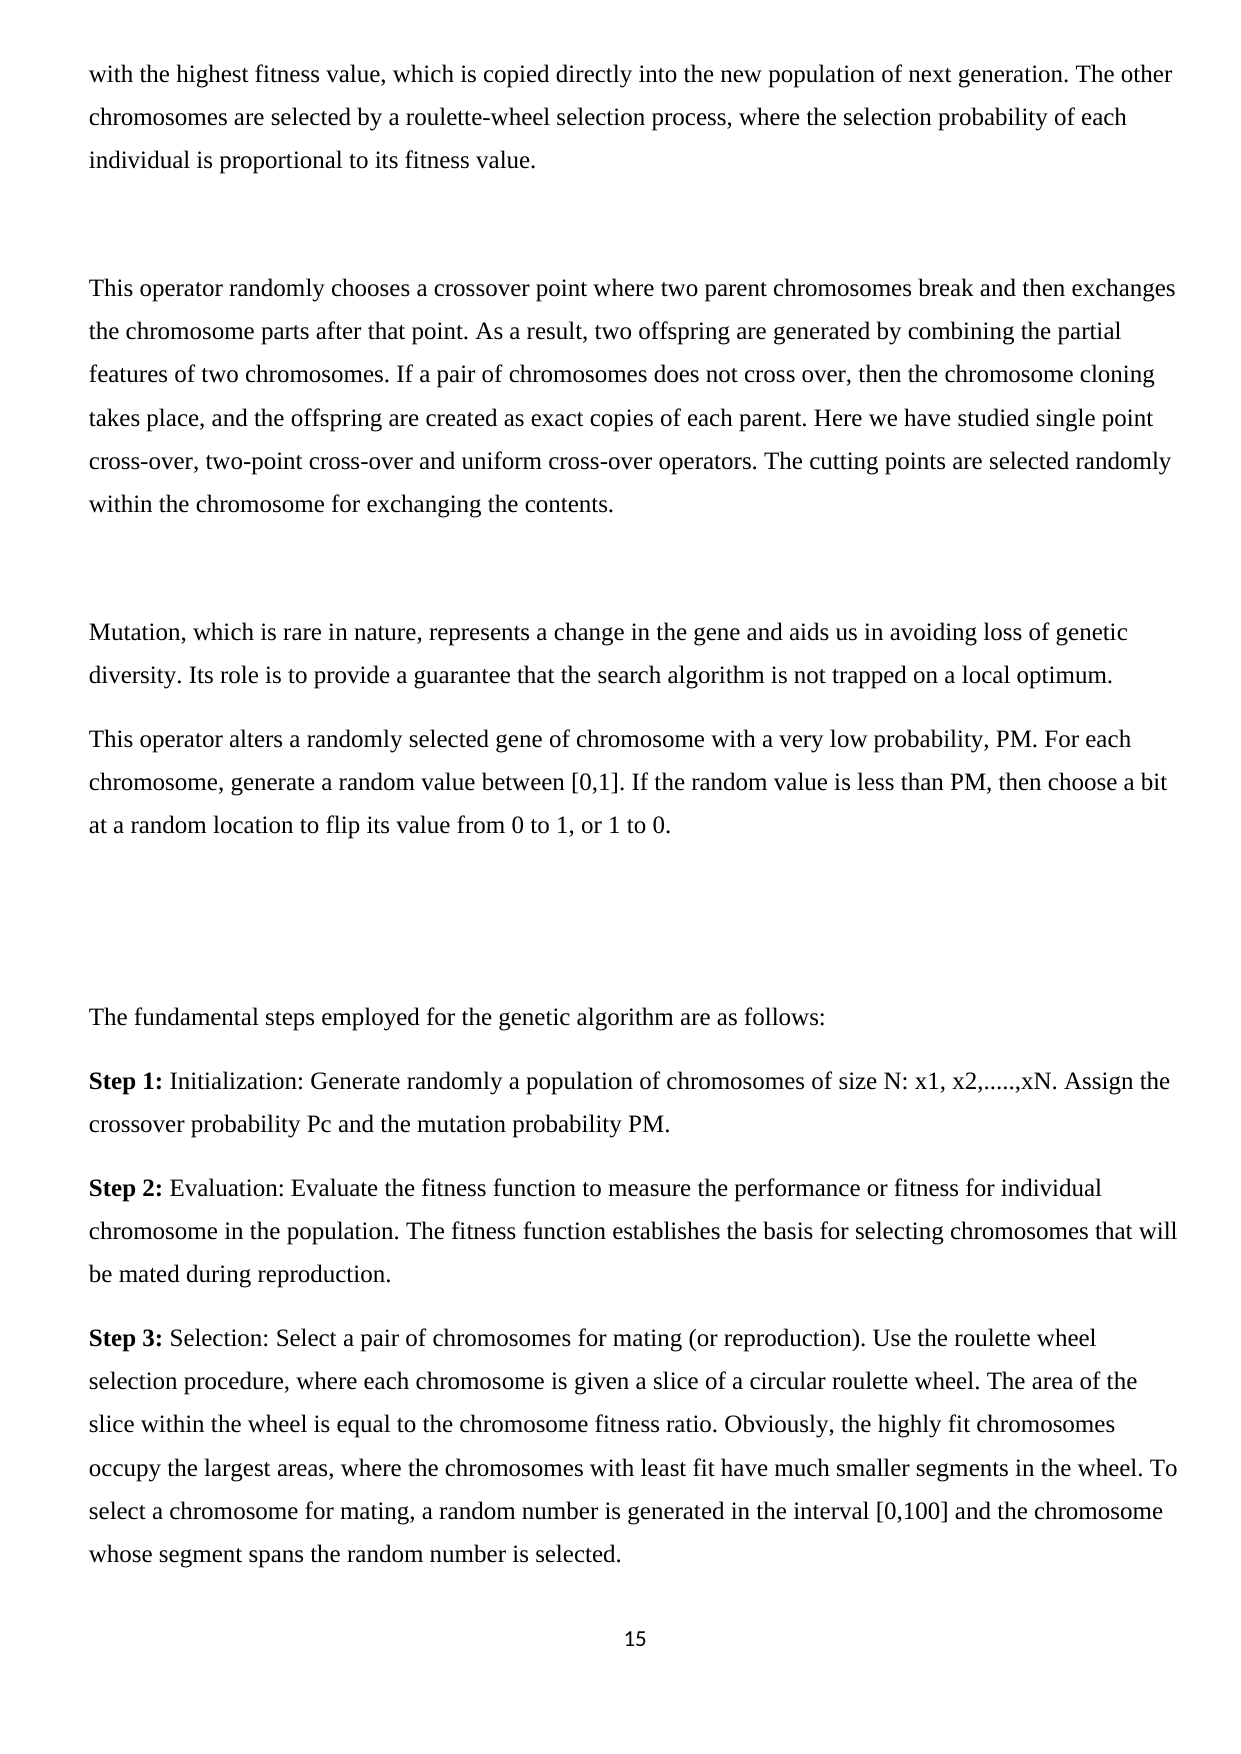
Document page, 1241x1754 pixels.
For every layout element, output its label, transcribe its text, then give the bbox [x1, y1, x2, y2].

text This operator alters a randomly selected gene of chromosome with a very low probability, PM. For each chromosome, generate a random value between [0,1]. If the random value is less than PM, then choose a bit at a random location to flip its value from 0 to 1, or 1 to 0. [89, 724, 1181, 839]
text Step 2: Evaluation: Evaluate the fitness function to measure the performance or fitness for individual chromosome in the population. The fitness function establishes the basis for selecting chromosomes that will be mated during reproduction. [89, 1173, 1181, 1288]
text The fundamental steps employed for the genetic algorithm are as follows: [89, 1002, 1181, 1031]
text Step 3: Selection: Select a pair of chromosomes for mating (or reproduction). Use the roulette wheel selection procedure, where each chromosome is given a slice of a circular roulette wheel. The area of the slice within the wheel is equal to the chromosome fitness ratio. Obviously, the highly fit chromosomes occupy the largest areas, where the chromosomes with least fit have much smaller segments in the wheel. To select a chromosome for mating, a random number is generated in the interval [0,100] and the chromosome whose segment spans the random number is selected. [89, 1323, 1181, 1568]
text Mutation, which is rare in nature, represents a change in the gene and aids us in avoiding loss of genetic diversity. Its role is to provide a guarantee that the search algorithm is not trapped on a local optimum. [89, 617, 1181, 689]
text Step 1: Initialization: Generate randomly a population of chromosomes of size N: x1, x2,.....,xN. Assign the crossover probability Pc and the mutation probability PM. [89, 1066, 1181, 1138]
text This operator randomly chooses a crossover point where two parent chromosomes break and then exchanges the chromosome parts after that point. As a result, two offspring are generated by combining the partial features of two chromosomes. If a pair of chromosomes does not cross over, then the chromosome cloning takes place, and the offspring are created as exact copies of each parent. Here we have studied single point cross-over, two-point cross-over and uniform cross-over operators. The cutting points are selected randomly within the chromosome for exchanging the contents. [89, 273, 1181, 518]
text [89, 59, 1181, 174]
